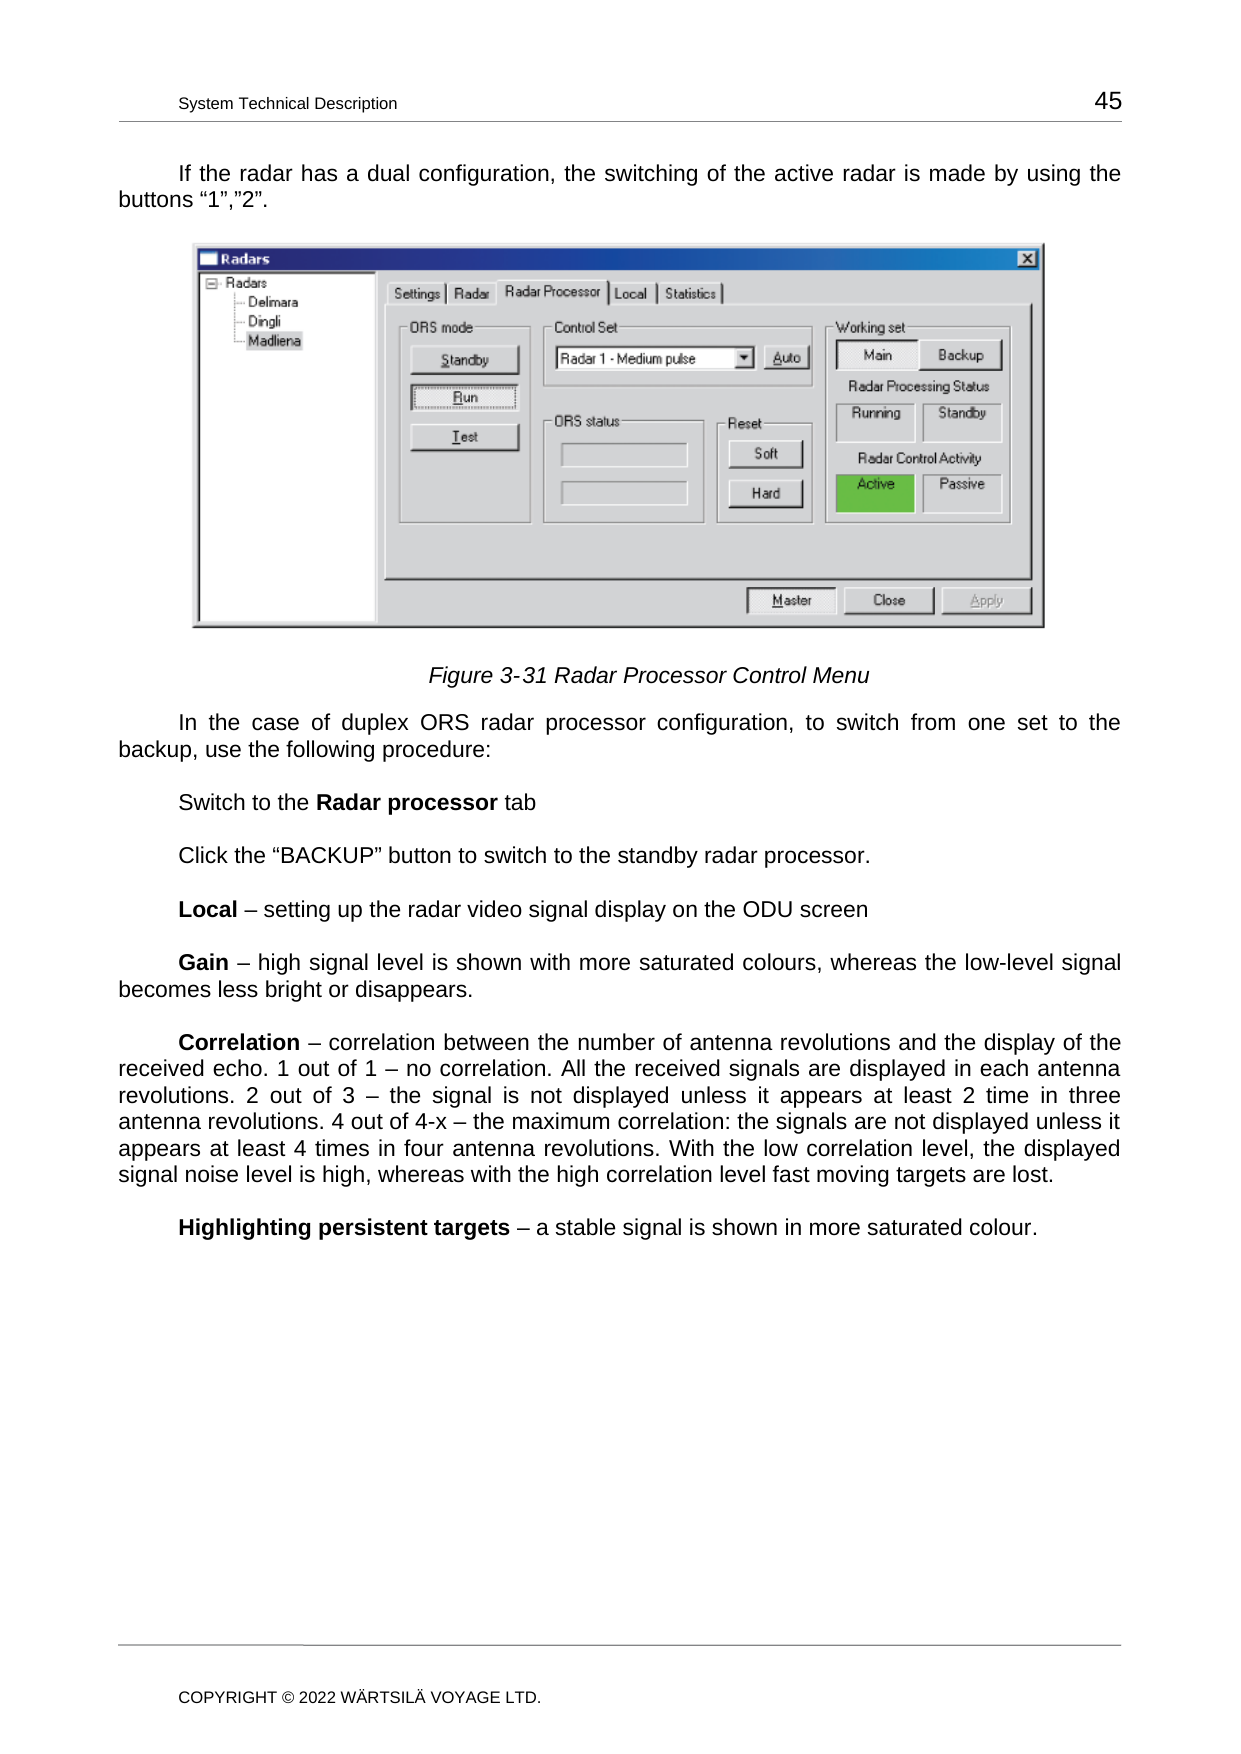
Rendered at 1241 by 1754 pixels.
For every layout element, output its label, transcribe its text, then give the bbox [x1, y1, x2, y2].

text Highlighting persistent targets – a stable signal is shown in more saturated colour. [118, 1214, 1122, 1241]
text Gain – high signal level is shown with more saturated colours, whereas the low-level signal becomes less bright or disappears. [118, 949, 1122, 1002]
text If the radar has a dual configuration, the switching of the active radar is made by using the buttons “1”,”2”. [118, 159, 1122, 212]
picture [184, 239, 1057, 635]
text Local – setting up the radar video signal display on the ODU screen [118, 896, 1122, 922]
text Switch to the Radar processor tab [118, 789, 1122, 815]
text Correlation – correlation between the number of antenna revolutions and the display of the received echo. 1 out of 1 – no correlation. All the received signals are displayed in each antenna revolutions. 2 out of 3 – the signal is not displayed unless it appears at least 2 time in three antenna revolutions. 4 out of 4-х – the maximum correlation: the signals are not displayed unless it appears at least 4 times in four antenna revolutions. With the low correlation level, the displayed signal noise level is high, whereas with the high correlation level fast moving targets are lost. [118, 1029, 1122, 1187]
text In the case of duplex ORS radar processor configuration, to switch from one set to the backup, use the following procedure: [118, 709, 1122, 762]
text Click the “BACKUP” button to switch to the standby radar processor. [118, 842, 1122, 869]
